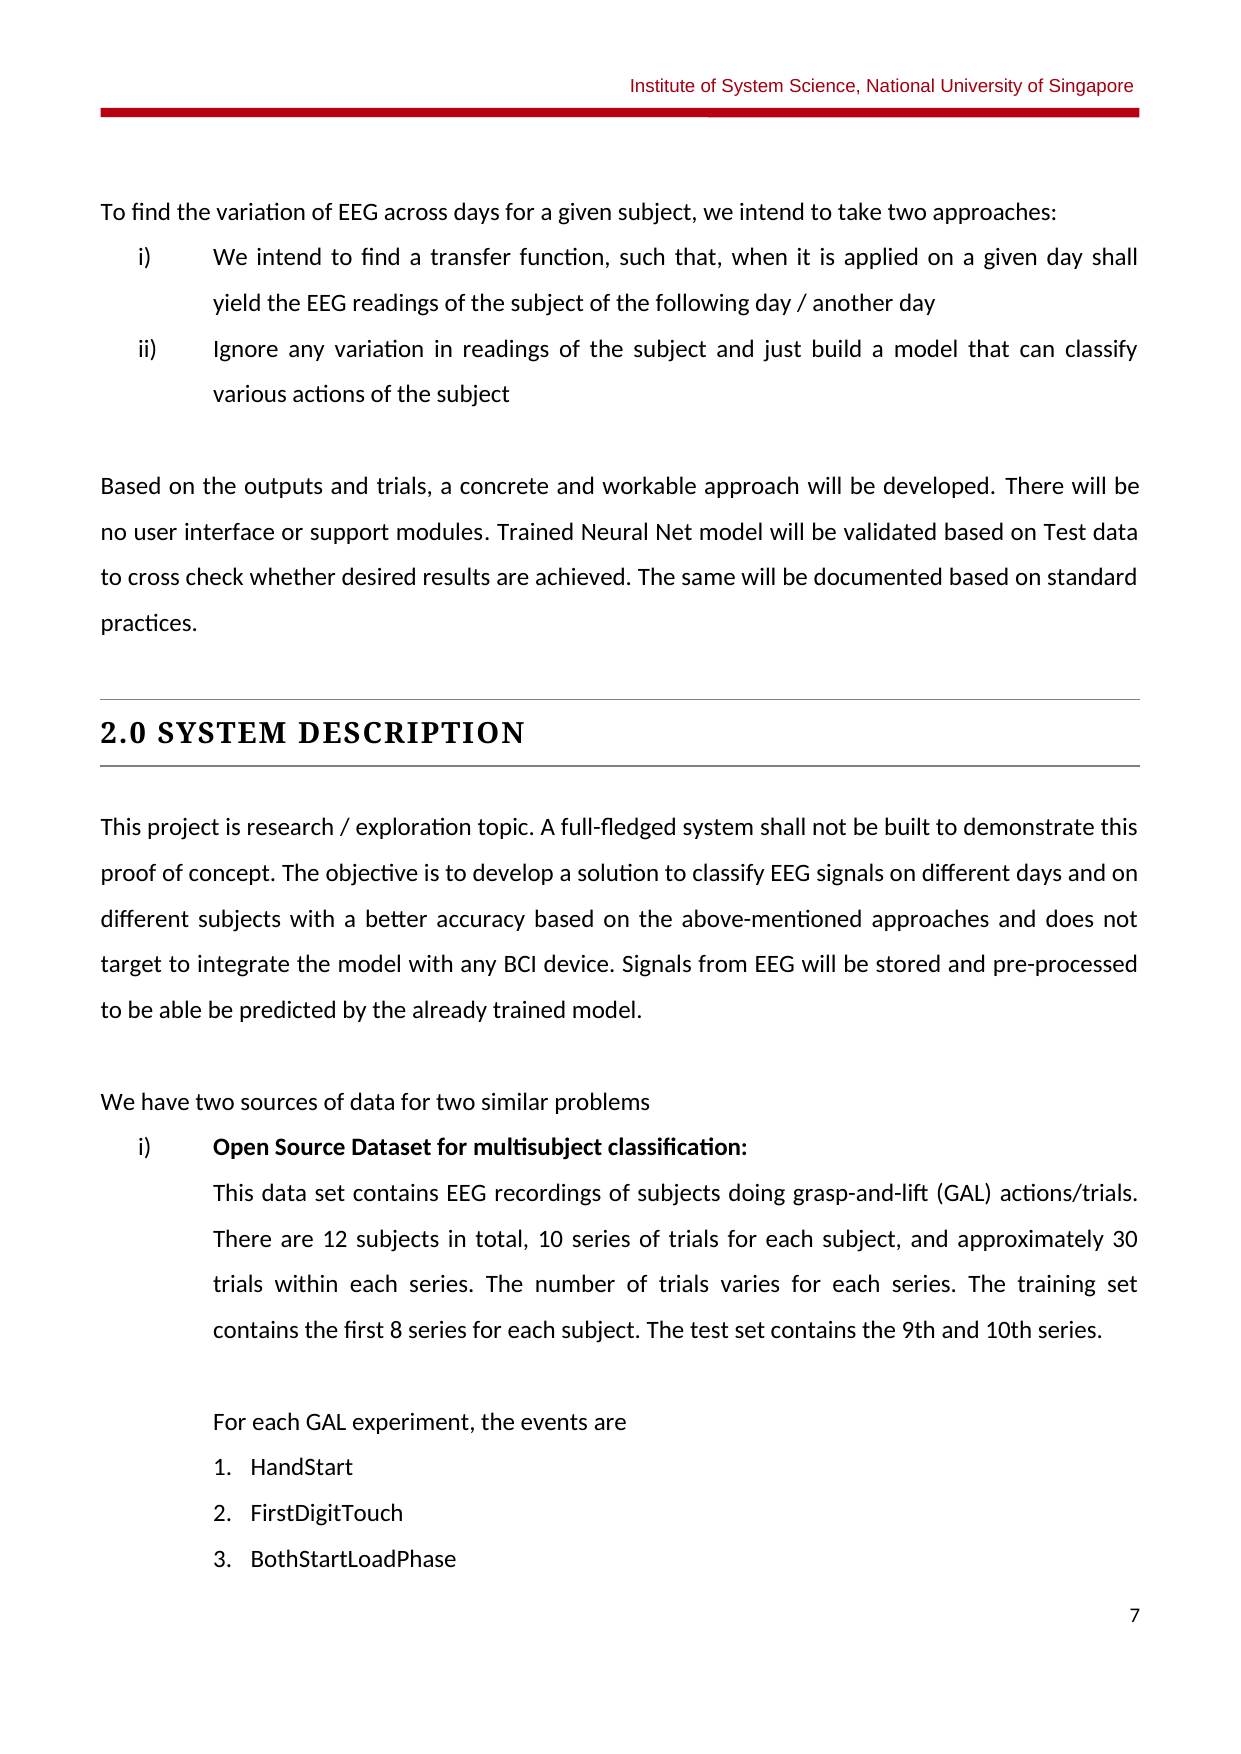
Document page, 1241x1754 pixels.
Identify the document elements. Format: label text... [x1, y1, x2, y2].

text To find the variation of EEG across days for a given subject, we intend to take two approaches: [100, 196, 1140, 226]
list Ignore any variation in readings of the subject and just build a model that can classify various actions of the subject [138, 333, 1140, 409]
text This project is research / exploration topic. A full-fledged system shall not be built to demonstrate this proof of concept. The objective is to develop a solution to classify EEG signals on different days and on different subjects with a better accuracy based on the above-mentioned approaches and does not target to integrate the model with any BCI device. Signals from EEG will be stored and pre-processed to be able be predicted by the already trained model. [100, 811, 1140, 1025]
text Based on the outputs and trials, a concrete and workable approach will be developed. There will be no user interface or support modules. Trained Neural Net model will be validated based on Test data to cross check whether desired results are achieved. The same will be documented based on standard practices. [100, 470, 1140, 638]
list Open Source Dataset for multisubject classification: [138, 1131, 1140, 1162]
list 1. HandStart [213, 1452, 1140, 1482]
list 2. FirstDigitTouch [213, 1497, 1140, 1528]
list For each GAL experiment, the events are [213, 1406, 1140, 1436]
text We have two sources of data for two similar problems [100, 1086, 1140, 1116]
list We intend to find a transfer function, such that, when it is applied on a given day shall yield the EEG readings of the subject of the following day / another day [138, 241, 1140, 318]
list This data set contains EEG recordings of subjects doing grasp-and-lift (GAL) actions/trials. There are 12 subjects in total, 10 series of trials for each subject, and approximately 30 trials within each series. The number of trials varies for each series. The training set contains the first 8 series for each subject. The test set contains the 9th and 10th series. [213, 1177, 1140, 1345]
list 3. BothStartLoadPhase [213, 1543, 1140, 1573]
subtitle 2.0 System Description [100, 700, 1140, 765]
